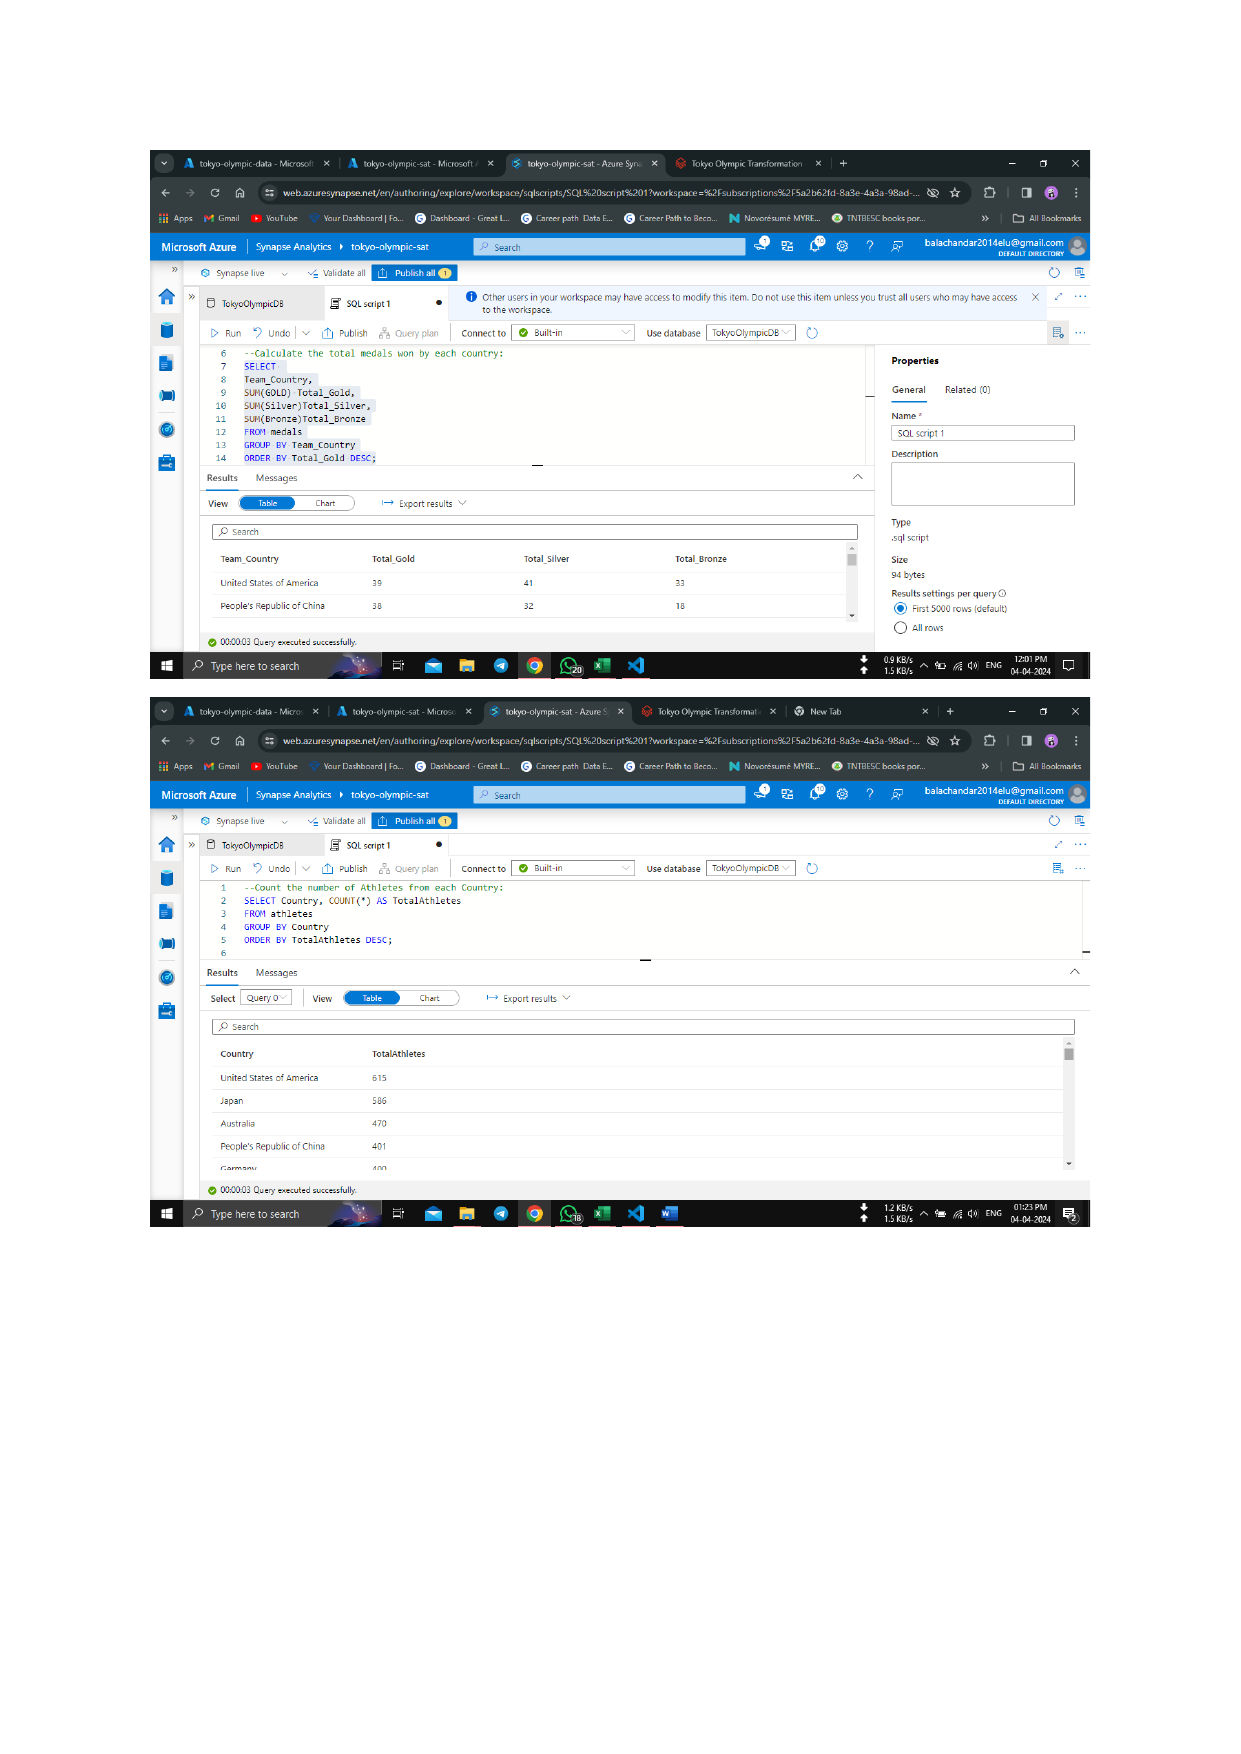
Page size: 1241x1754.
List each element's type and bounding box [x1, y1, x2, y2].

picture [150, 150, 1091, 679]
picture [150, 697, 1091, 1227]
